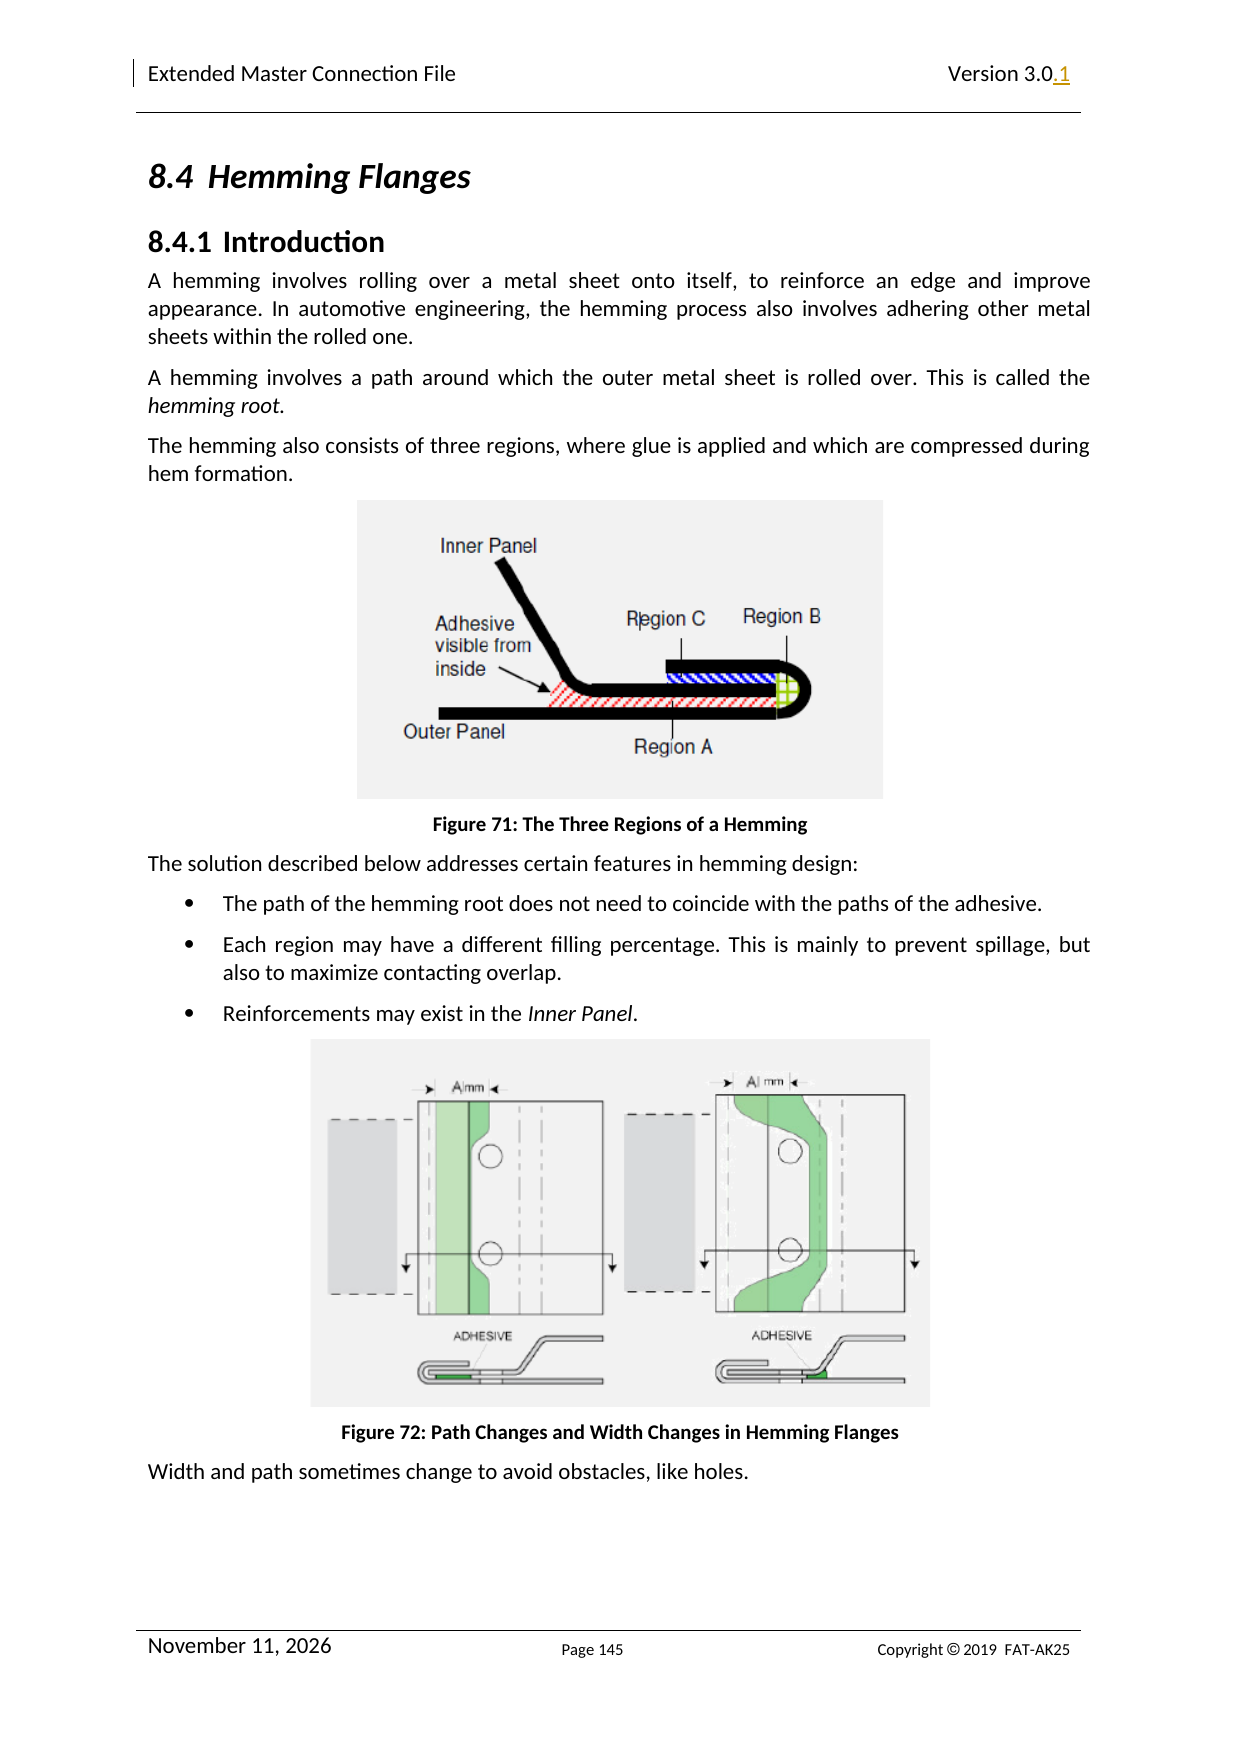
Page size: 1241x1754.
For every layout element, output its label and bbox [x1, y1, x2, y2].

picture [310, 1039, 931, 1407]
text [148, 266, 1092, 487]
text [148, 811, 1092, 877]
picture [357, 500, 884, 799]
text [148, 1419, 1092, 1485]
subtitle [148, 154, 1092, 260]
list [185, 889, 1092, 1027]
